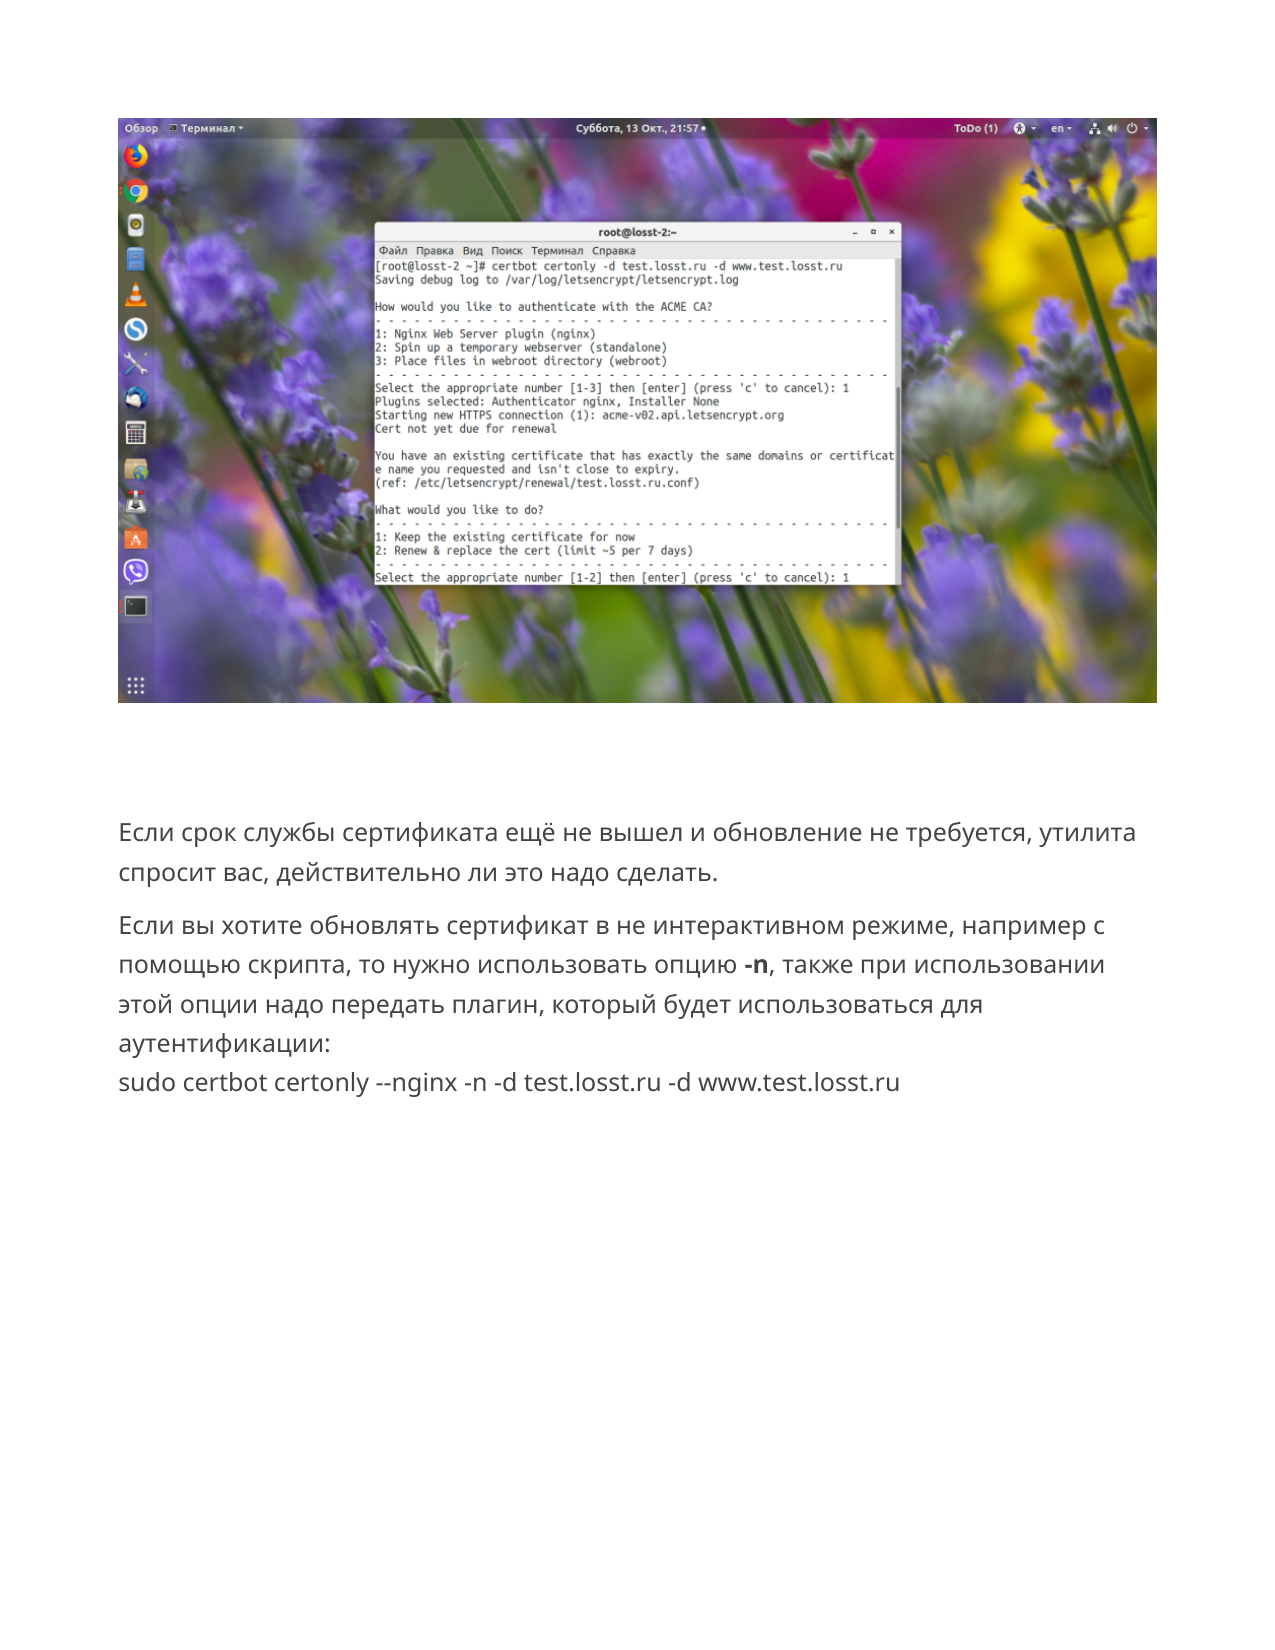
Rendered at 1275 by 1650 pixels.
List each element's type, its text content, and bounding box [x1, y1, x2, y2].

picture [118, 118, 1157, 703]
text Если вы хотите обновлять сертификат в не интерактивном режиме, например с помощью скрипта, то нужно использовать опцию -n, также при использовании этой опции надо передать плагин, который будет использоваться для аутентификации: [118, 908, 1157, 1059]
text sudo certbot certonly --nginx -n -d test.losst.ru -d www.test.losst.ru [118, 1065, 1157, 1099]
text Если срок службы сертификата ещё не вышел и обновление не требуется, утилита спросит вас, действительно ли это надо сделать. [118, 815, 1157, 888]
